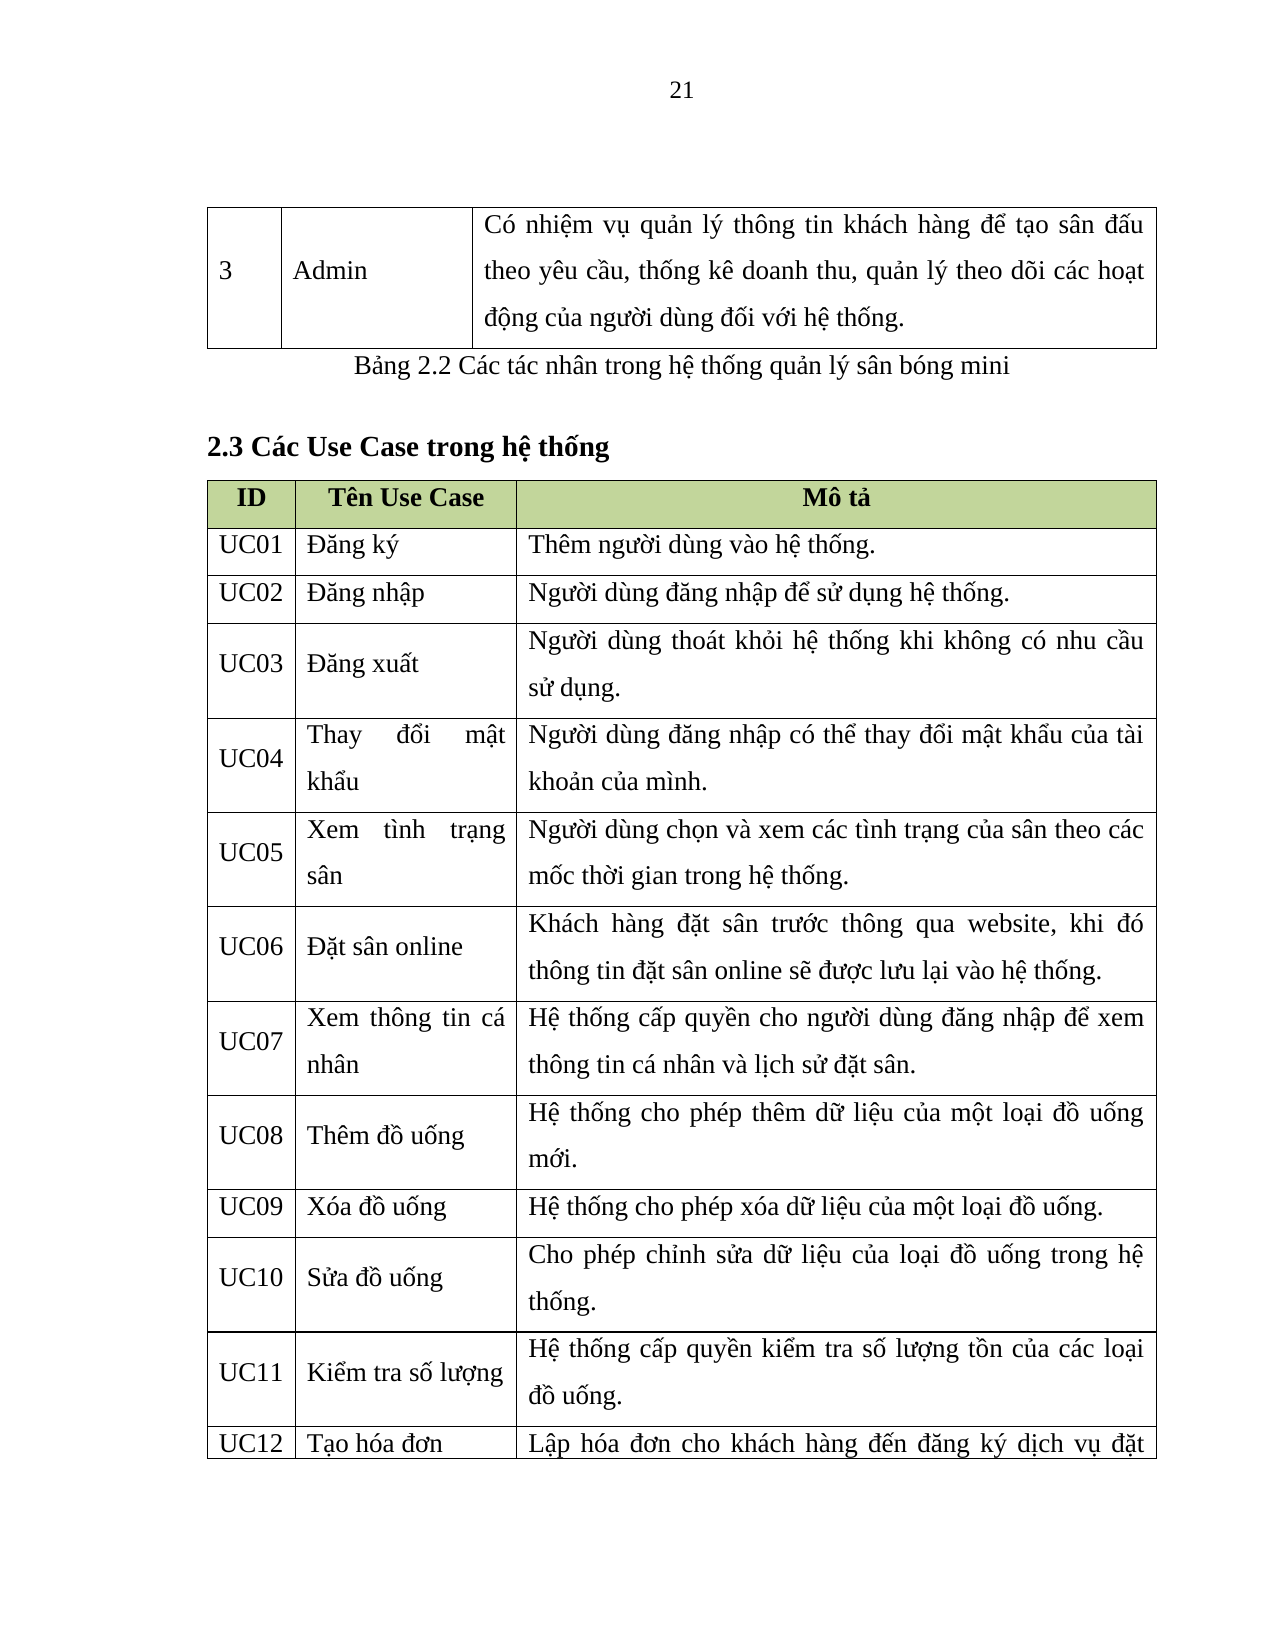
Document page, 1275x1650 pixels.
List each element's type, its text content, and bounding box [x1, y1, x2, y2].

table_cell UC06 [208, 907, 295, 1001]
table_cell Kiểm tra số lượng [296, 1333, 516, 1426]
table_cell Cho phép chỉnh sửa dữ liệu của loại đồ uống trong hệ thống. [517, 1238, 1156, 1331]
table_cell UC02 [208, 576, 295, 623]
table_cell Người dùng chọn và xem các tình trạng của sân theo các mốc thời gian trong hệ thống. [517, 813, 1156, 906]
table_cell UC12 [208, 1427, 295, 1458]
table_cell Xóa đồ uống [296, 1190, 516, 1237]
table_header ID [208, 481, 295, 528]
table_cell Thêm người dùng vào hệ thống. [517, 529, 1156, 575]
table_cell UC04 [208, 719, 295, 812]
table_cell Hệ thống cho phép thêm dữ liệu của một loại đồ uống mới. [517, 1096, 1156, 1189]
table_cell Đăng ký [296, 529, 516, 575]
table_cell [517, 1427, 1156, 1458]
table_cell Có nhiệm vụ quản lý thông tin khách hàng để tạo sân đấu theo yêu cầu, thống kê doanh thu, quản lý theo dõi các hoạt động của người dùng đối với hệ thống. [473, 208, 1156, 348]
table_cell UC03 [208, 624, 295, 717]
table_header Tên Use Case [296, 481, 516, 528]
table_cell UC10 [208, 1238, 295, 1331]
table_cell Hệ thống cấp quyền cho người dùng đăng nhập để xem thông tin cá nhân và lịch sử đặt sân. [517, 1002, 1156, 1095]
table_cell Admin [282, 208, 472, 348]
table_cell UC11 [208, 1333, 295, 1426]
table_cell Sửa đồ uống [296, 1238, 516, 1331]
table_cell 3 [208, 208, 281, 348]
table_cell Thay đổi mật khẩu [296, 719, 516, 812]
table_cell Tạo hóa đơn [296, 1427, 516, 1458]
table_cell UC09 [208, 1190, 295, 1237]
table_cell UC08 [208, 1096, 295, 1189]
table_cell Đặt sân online [296, 907, 516, 1001]
table_cell Đăng xuất [296, 624, 516, 717]
table_cell Hệ thống cho phép xóa dữ liệu của một loại đồ uống. [517, 1190, 1156, 1237]
table_cell UC05 [208, 813, 295, 906]
table_header Mô tả [517, 481, 1156, 528]
table_cell Người dùng đăng nhập để sử dụng hệ thống. [517, 576, 1156, 623]
table_cell Đăng nhập [296, 576, 516, 623]
table_cell Người dùng thoát khỏi hệ thống khi không có nhu cầu sử dụng. [517, 624, 1156, 717]
table_cell UC01 [208, 529, 295, 575]
table_cell Hệ thống cấp quyền kiểm tra số lượng tồn của các loại đồ uống. [517, 1333, 1156, 1426]
subtitle Các Use Case trong hệ thống [207, 429, 1157, 463]
table_cell Khách hàng đặt sân trước thông qua website, khi đó thông tin đặt sân online sẽ được lưu lại vào hệ thống. [517, 907, 1156, 1001]
table_cell Thêm đồ uống [296, 1096, 516, 1189]
table_cell UC07 [208, 1002, 295, 1095]
table_cell Người dùng đăng nhập có thể thay đổi mật khẩu của tài khoản của mình. [517, 719, 1156, 812]
table_cell Xem tình trạng sân [296, 813, 516, 906]
table_cell Xem thông tin cá nhân [296, 1002, 516, 1095]
